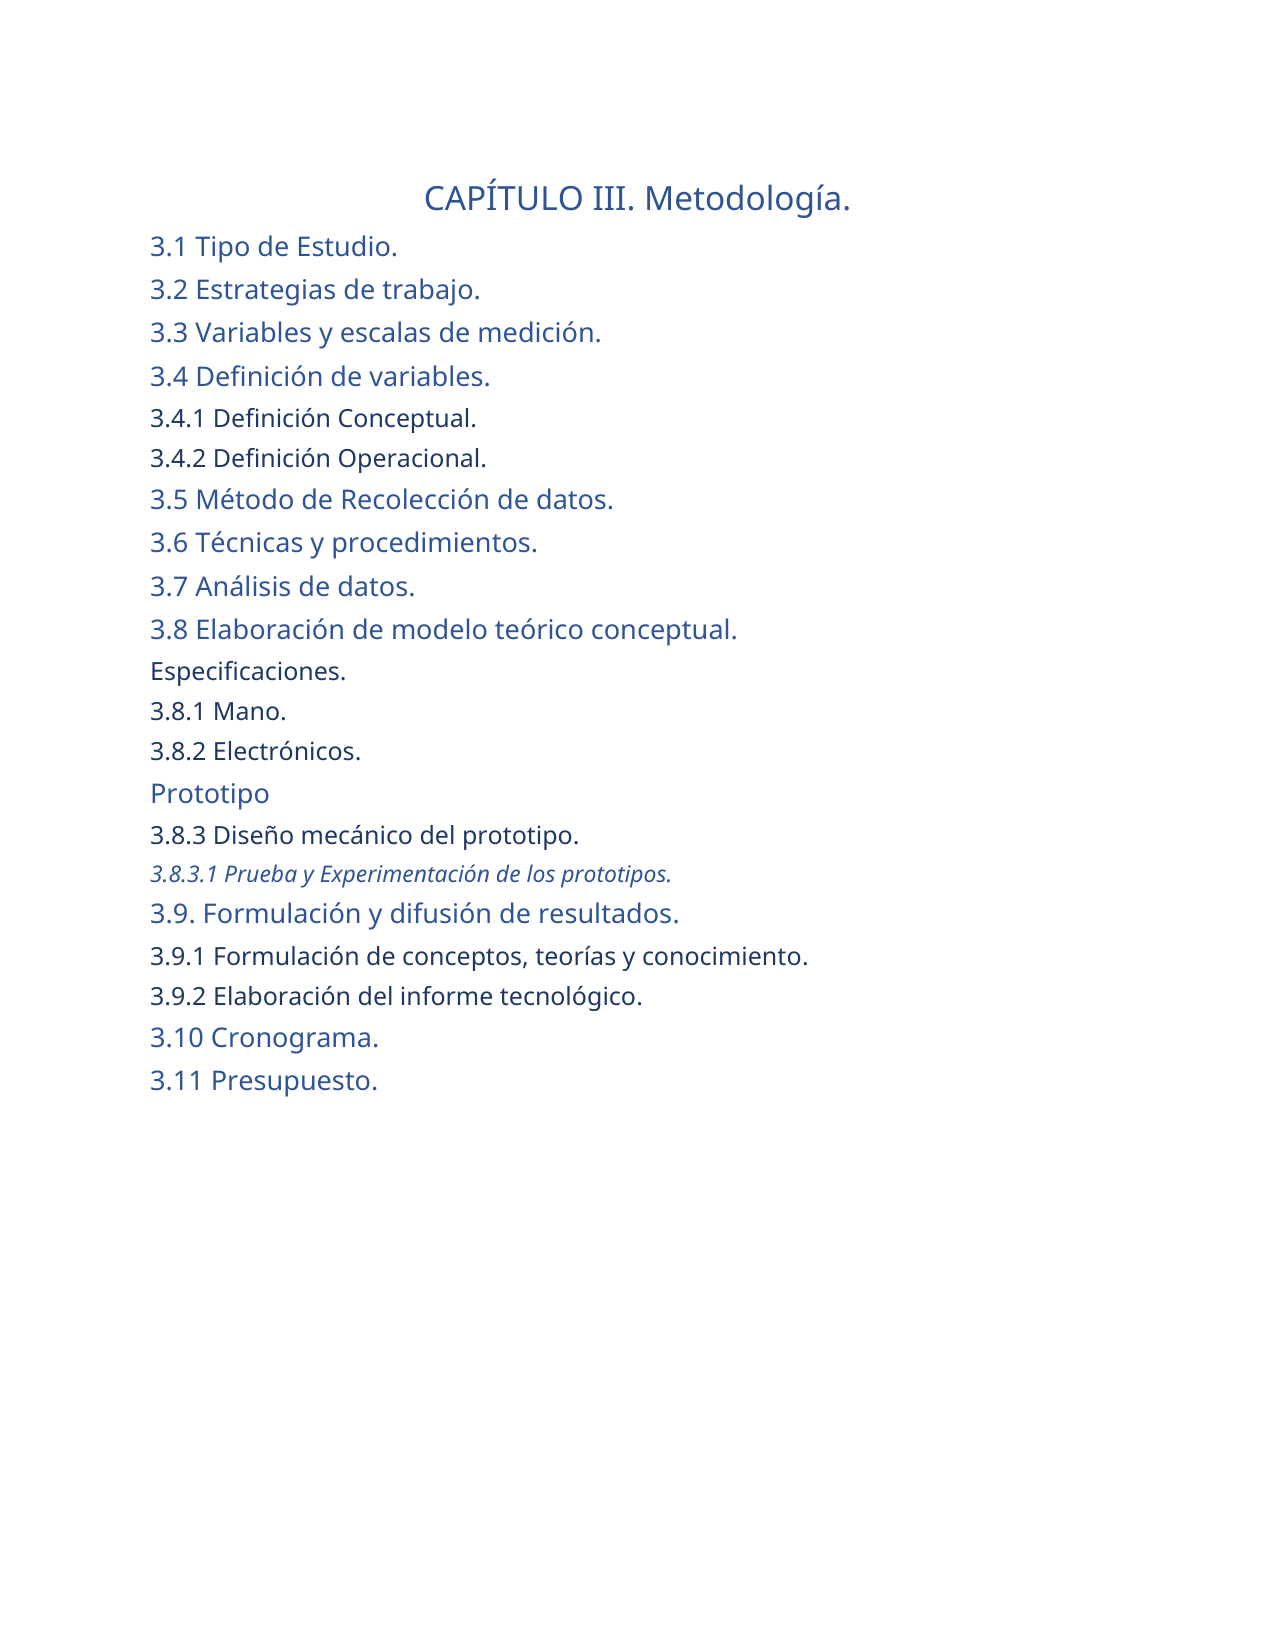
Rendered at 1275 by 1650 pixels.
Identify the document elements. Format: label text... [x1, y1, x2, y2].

subtitle 3.7 Análisis de datos. [150, 567, 1125, 604]
subtitle 3.4 Definición de variables. [150, 357, 1125, 394]
subtitle 3.4.2 Definición Operacional. [150, 440, 1125, 474]
subtitle 3.8.2 Electrónicos. [150, 734, 1125, 768]
subtitle Prototipo [150, 774, 1125, 811]
subtitle 3.8.3 Diseño mecánico del prototipo. [150, 817, 1125, 851]
subtitle 3.9. Formulación y difusión de resultados. [150, 895, 1125, 932]
subtitle 3.5 Método de Recolección de datos. [150, 481, 1125, 517]
subtitle 3.4.1 Definición Conceptual. [150, 400, 1125, 434]
subtitle 3.9.1 Formulación de conceptos, teorías y conocimiento. [150, 938, 1125, 972]
subtitle Especificaciones. [150, 653, 1125, 688]
subtitle CAPÍTULO III. Metodología. [150, 175, 1125, 220]
subtitle 3.10 Cronograma. [150, 1018, 1125, 1055]
subtitle 3.1 Tipo de Estudio. [150, 227, 1125, 264]
subtitle 3.9.2 Elaboración del informe tecnológico. [150, 978, 1125, 1012]
subtitle 3.8.3.1 Prueba y Experimentación de los prototipos. [150, 858, 1125, 889]
subtitle 3.3 Variables y escalas de medición. [150, 314, 1125, 351]
subtitle 3.2 Estrategias de trabajo. [150, 271, 1125, 307]
subtitle 3.6 Técnicas y procedimientos. [150, 524, 1125, 561]
subtitle 3.11 Presupuesto. [150, 1062, 1125, 1099]
subtitle 3.8.1 Mano. [150, 694, 1125, 728]
subtitle 3.8 Elaboración de modelo teórico conceptual. [150, 610, 1125, 647]
